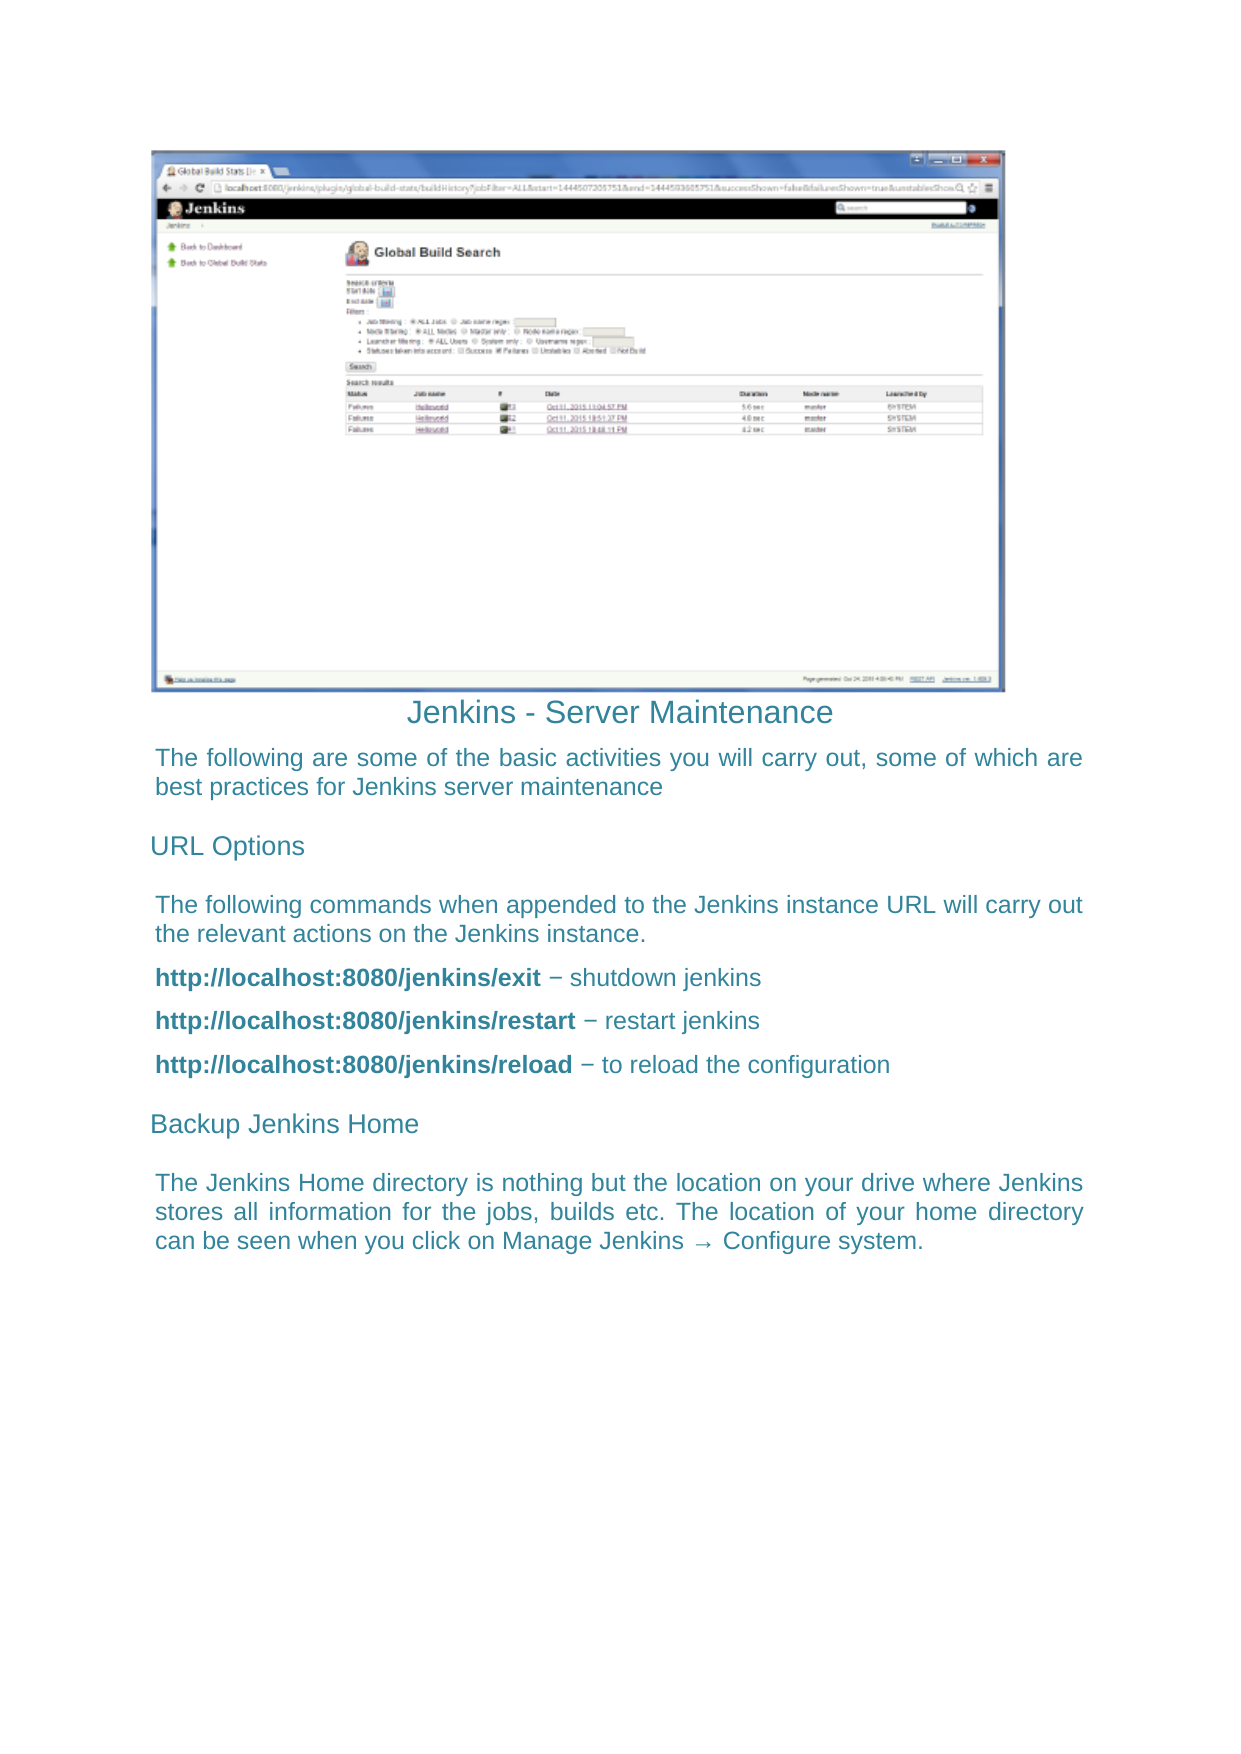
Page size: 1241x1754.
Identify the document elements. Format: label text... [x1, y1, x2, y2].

text Jenkins - Server Maintenance [150, 693, 1090, 731]
text The following are some of the basic activities you will carry out, some of which are best practices for Jenkins server maintenance [155, 743, 1085, 801]
text http://localhost:8080/jenkins/reload − to reload the configuration [155, 1050, 1085, 1079]
text http://localhost:8080/jenkins/restart − restart jenkins [155, 1006, 1085, 1035]
text http://localhost:8080/jenkins/exit − shutdown jenkins [155, 963, 1085, 991]
text Backup Jenkins Home [150, 1108, 1090, 1139]
picture [150, 150, 1007, 694]
text URL Options [150, 830, 1090, 861]
text The Jenkins Home directory is nothing but the location on your drive where Jenkins stores all information for the jobs, builds etc. The location of your home directory can be seen when you click on Manage Jenkins → Configure system. [155, 1168, 1085, 1255]
text The following commands when appended to the Jenkins instance URL will carry out the relevant actions on the Jenkins instance. [155, 890, 1085, 948]
